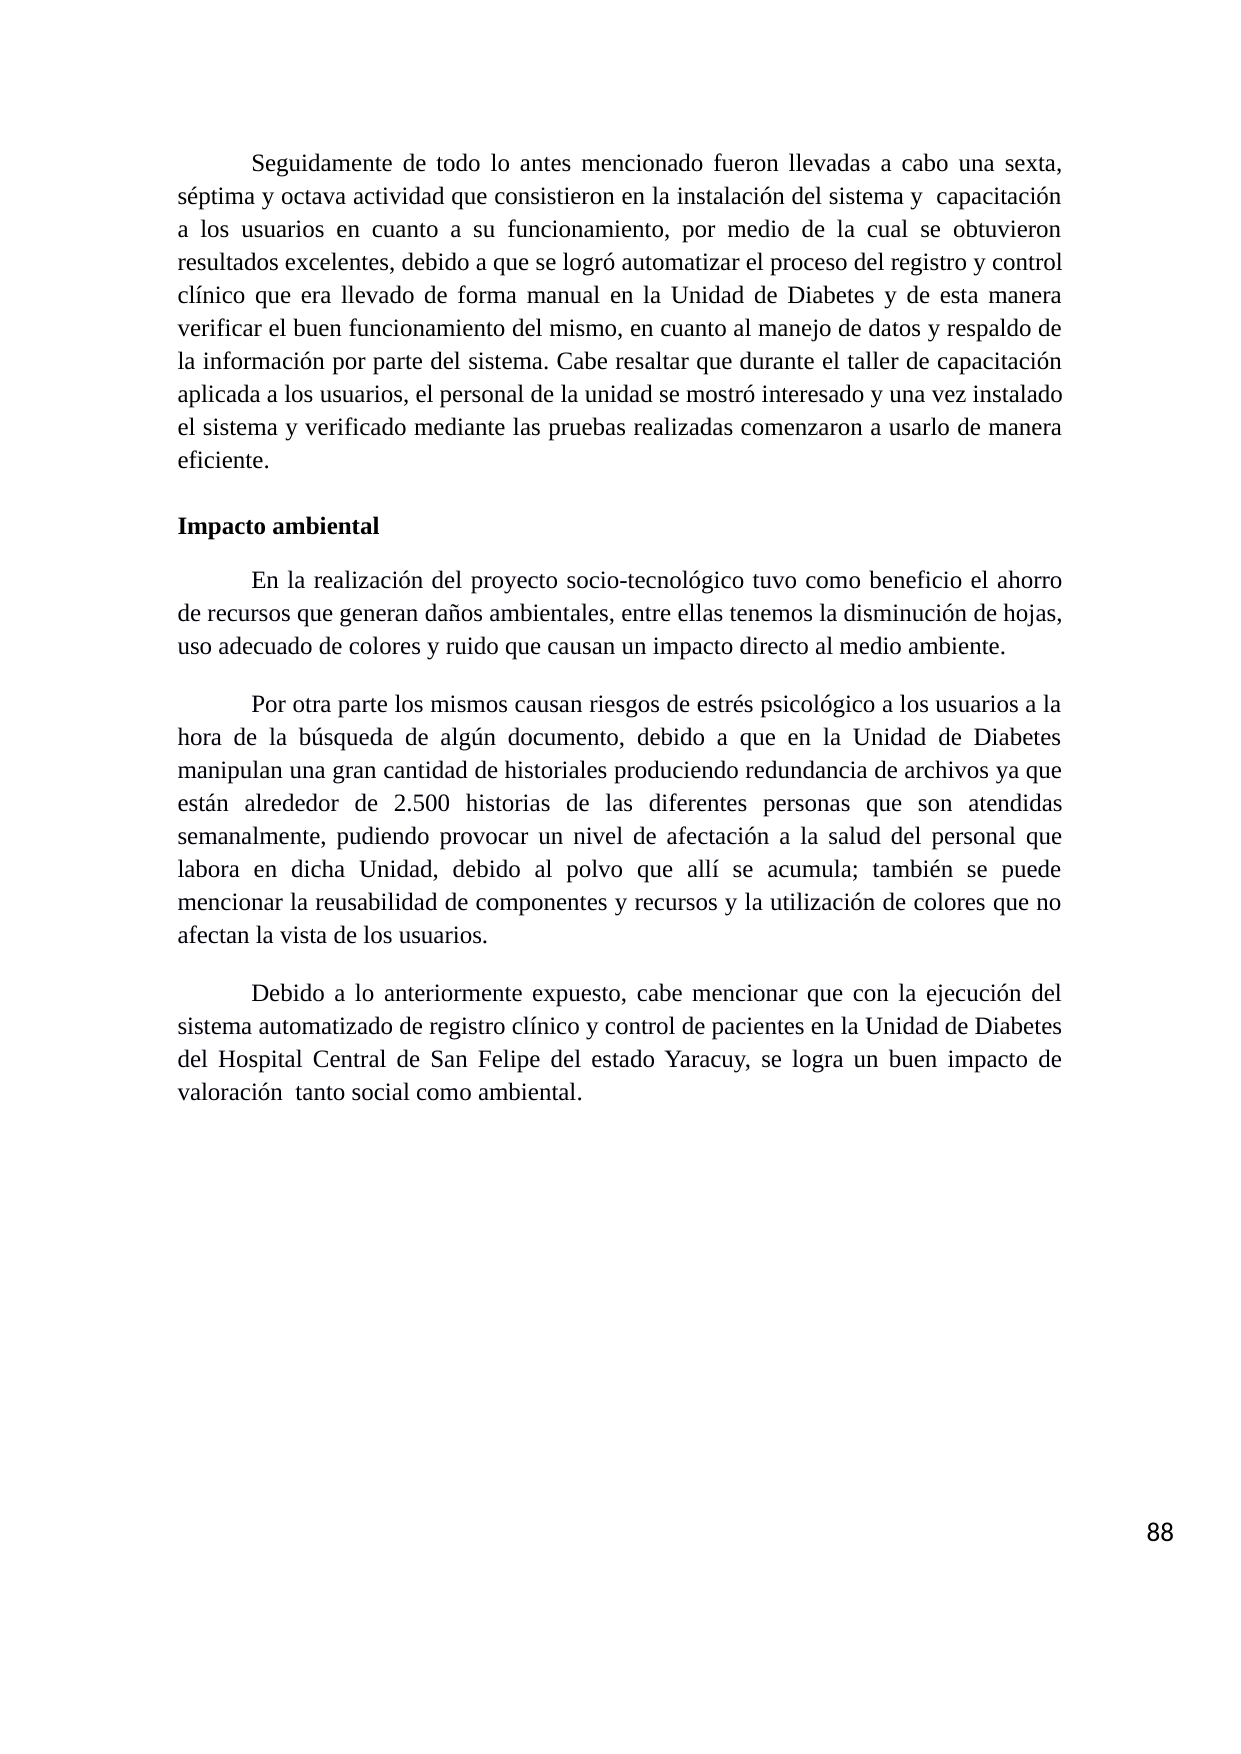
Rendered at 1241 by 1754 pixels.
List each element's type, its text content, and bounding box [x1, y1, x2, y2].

text Seguidamente de todo lo antes mencionado fueron llevadas a cabo una sexta, séptima y octava actividad que consistieron en la instalación del sistema y capacitación a los usuarios en cuanto a su funcionamiento, por medio de la cual se obtuvieron resultados excelentes, debido a que se logró automatizar el proceso del registro y control clínico que era llevado de forma manual en la Unidad de Diabetes y de esta manera verificar el buen funcionamiento del mismo, en cuanto al manejo de datos y respaldo de la información por parte del sistema. Cabe resaltar que durante el taller de capacitación aplicada a los usuarios, el personal de la unidad se mostró interesado y una vez instalado el sistema y verificado mediante las pruebas realizadas comenzaron a usarlo de manera eficiente. [177, 148, 1063, 474]
text Por otra parte los mismos causan riesgos de estrés psicológico a los usuarios a la hora de la búsqueda de algún documento, debido a que en la Unidad de Diabetes manipulan una gran cantidad de historiales produciendo redundancia de archivos ya que están alrededor de 2.500 historias de las diferentes personas que son atendidas semanalmente, pudiendo provocar un nivel de afectación a la salud del personal que labora en dicha Unidad, debido al polvo que allí se acumula; también se puede mencionar la reusabilidad de componentes y recursos y la utilización de colores que no afectan la vista de los usuarios. [177, 689, 1063, 949]
text Debido a lo anteriormente expuesto, cabe mencionar que con la ejecución del sistema automatizado de registro clínico y control de pacientes en la Unidad de Diabetes del Hospital Central de San Felipe del estado Yaracuy, se logra un buen impacto de valoración tanto social como ambiental. [177, 978, 1063, 1106]
text En la realización del proyecto socio-tecnológico tuvo como beneficio el ahorro de recursos que generan daños ambientales, entre ellas tenemos la disminución de hojas, uso adecuado de colores y ruido que causan un impacto directo al medio ambiente. [177, 565, 1063, 659]
text Impacto ambiental [177, 511, 1063, 540]
